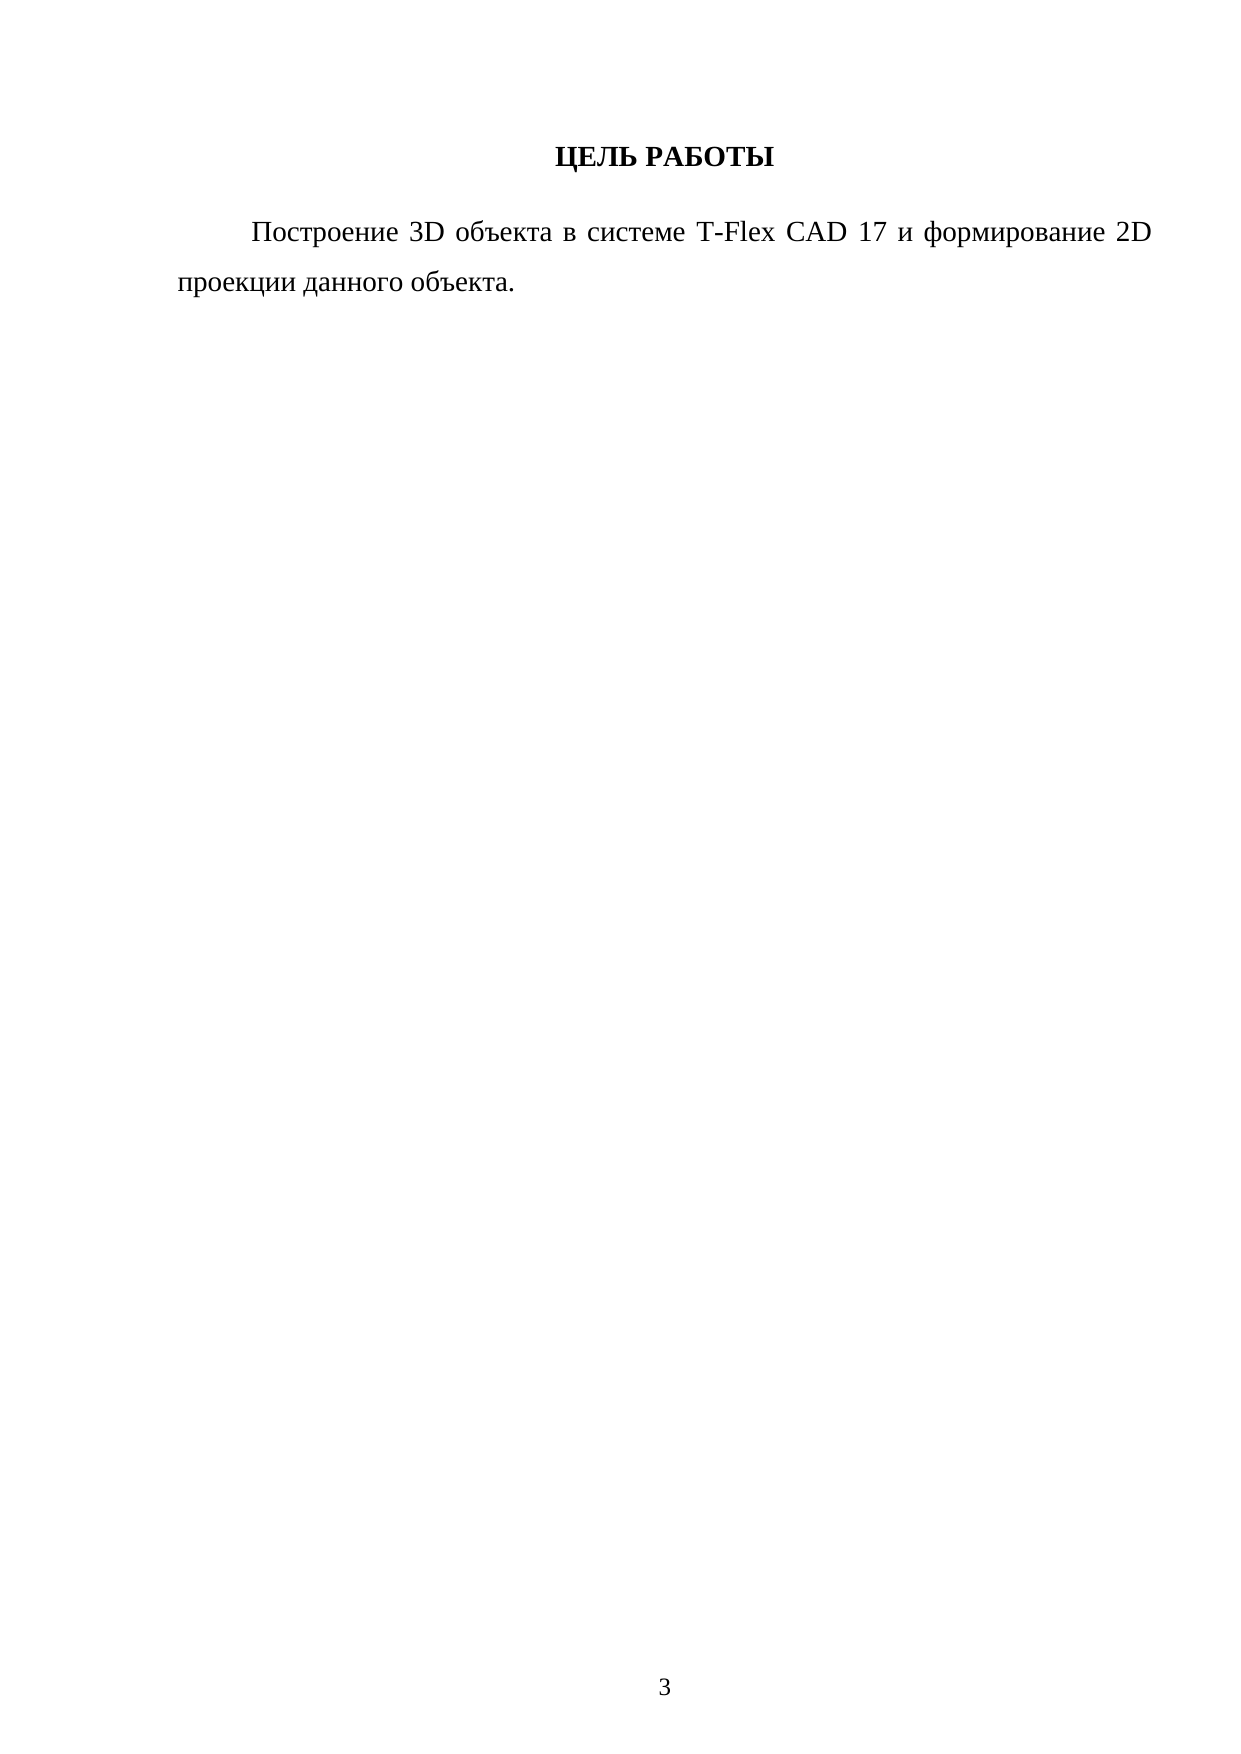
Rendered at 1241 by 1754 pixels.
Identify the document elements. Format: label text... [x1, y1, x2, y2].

text Построение 3D объекта в системе T-Flex CAD 17 и формирование 2D проекции данного объекта. [177, 214, 1152, 298]
subtitle ЦЕЛЬ РАБОТЫ [177, 139, 1152, 172]
